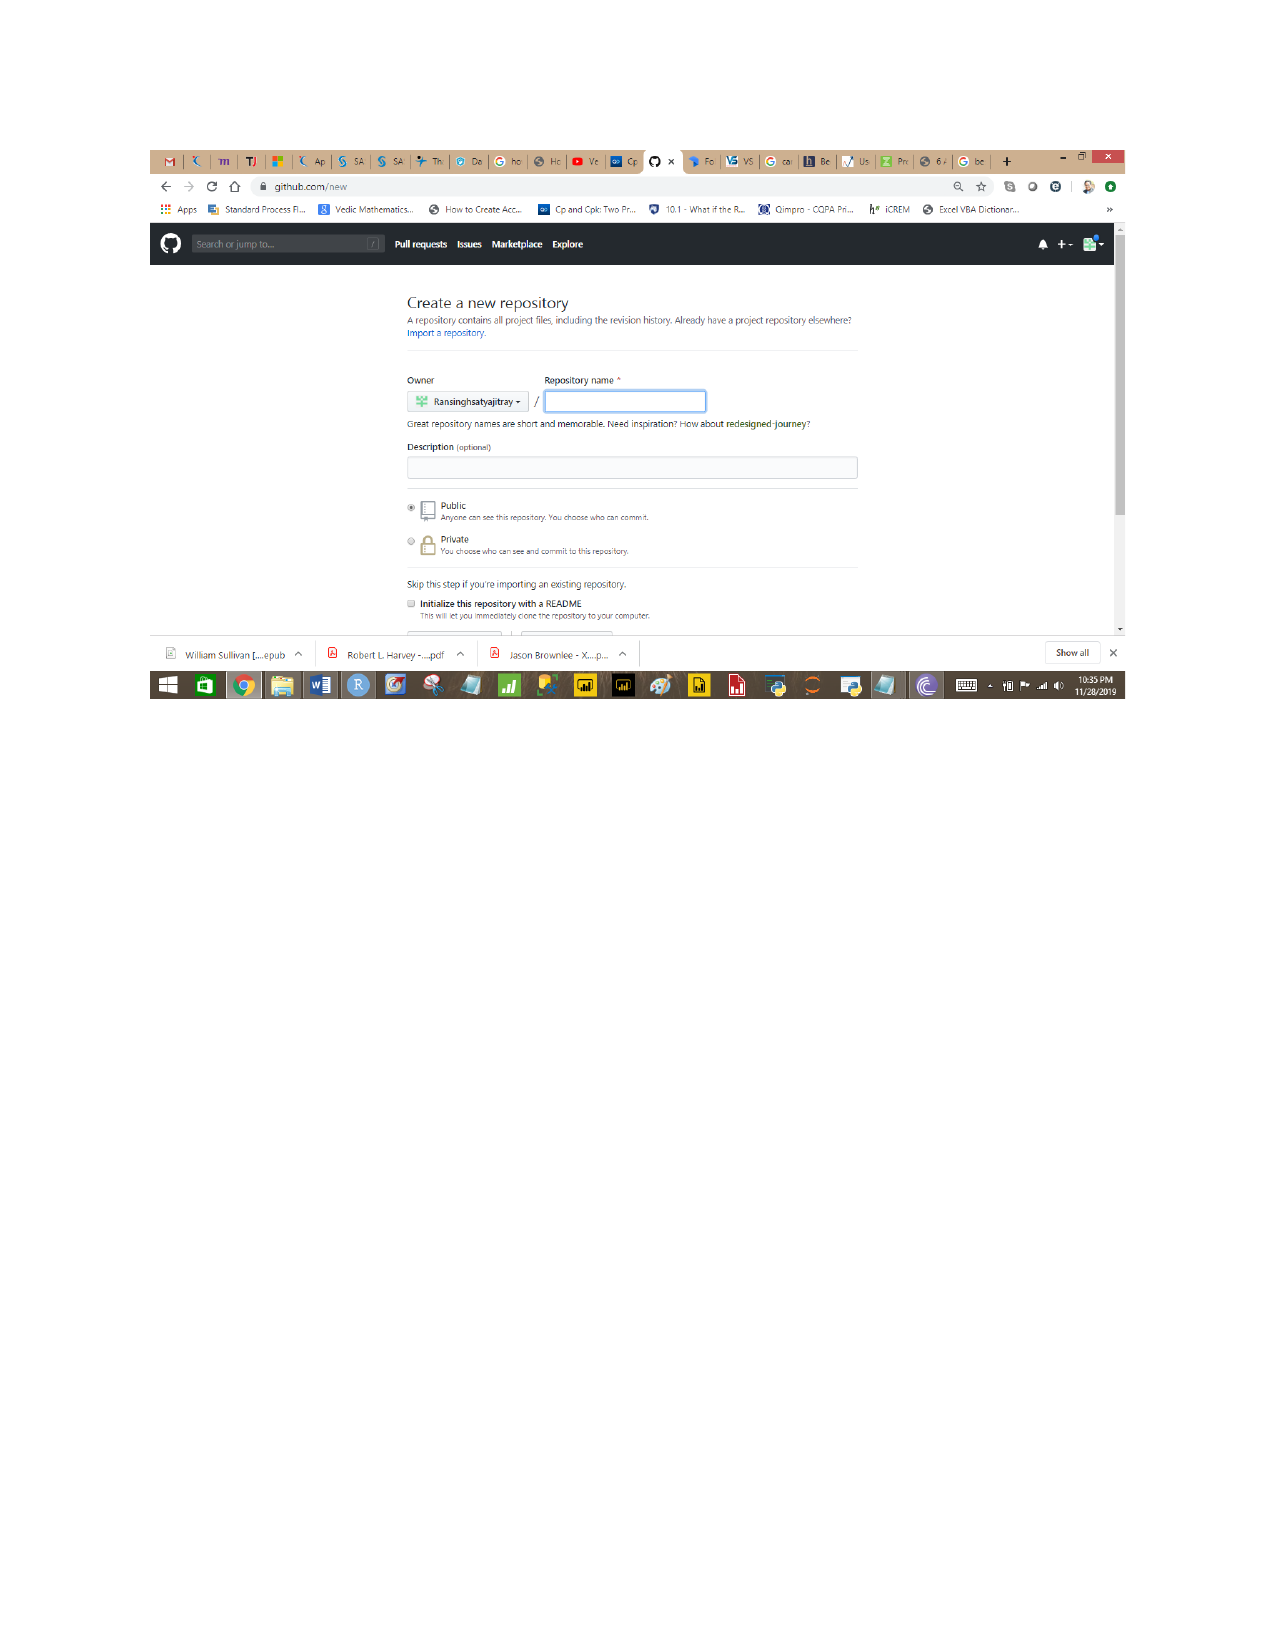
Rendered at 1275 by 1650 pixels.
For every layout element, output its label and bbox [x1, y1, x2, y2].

picture [150, 150, 1125, 699]
